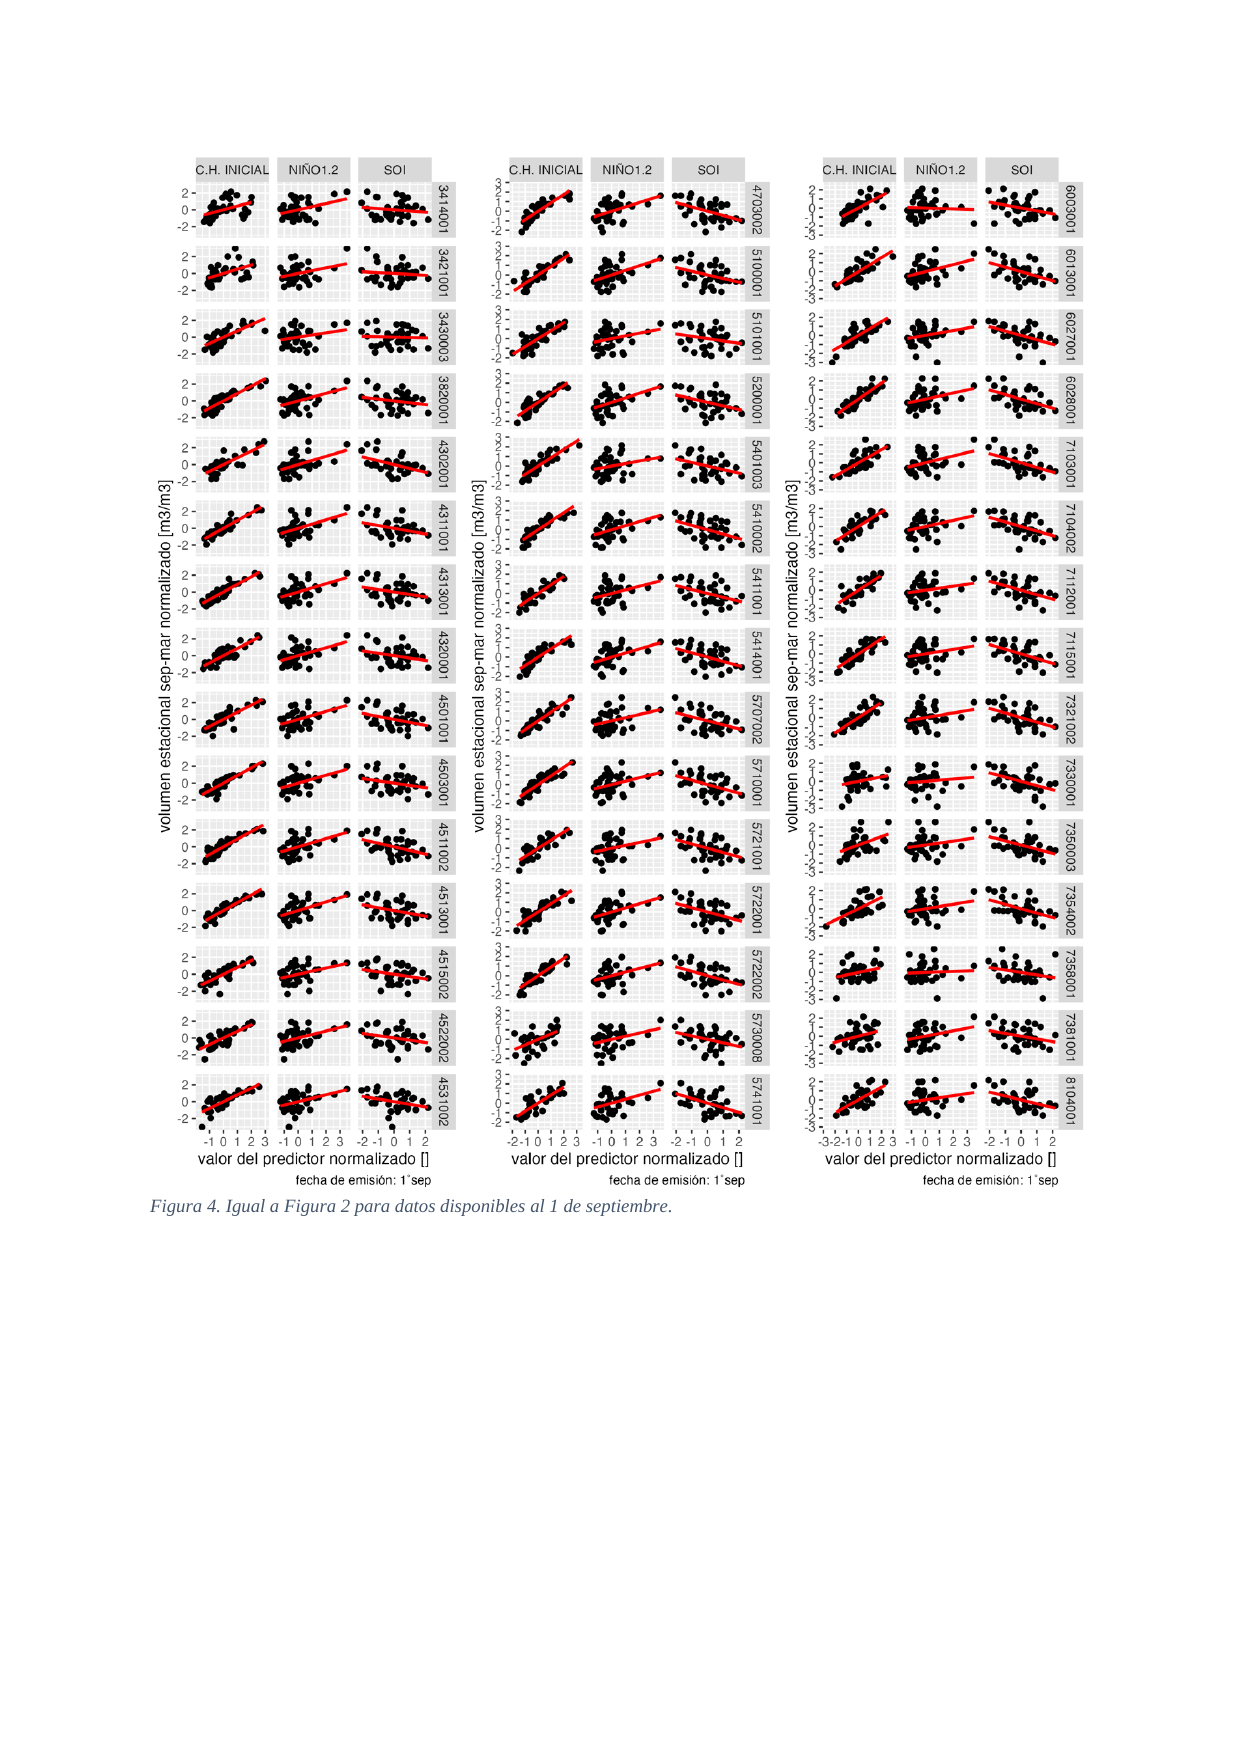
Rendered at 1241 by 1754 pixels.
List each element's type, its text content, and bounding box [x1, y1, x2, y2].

text Figura 4. Igual a Figura 1 para datos disponibles al 1 de septiembre. [150, 1195, 1090, 1216]
picture [150, 150, 1091, 1195]
